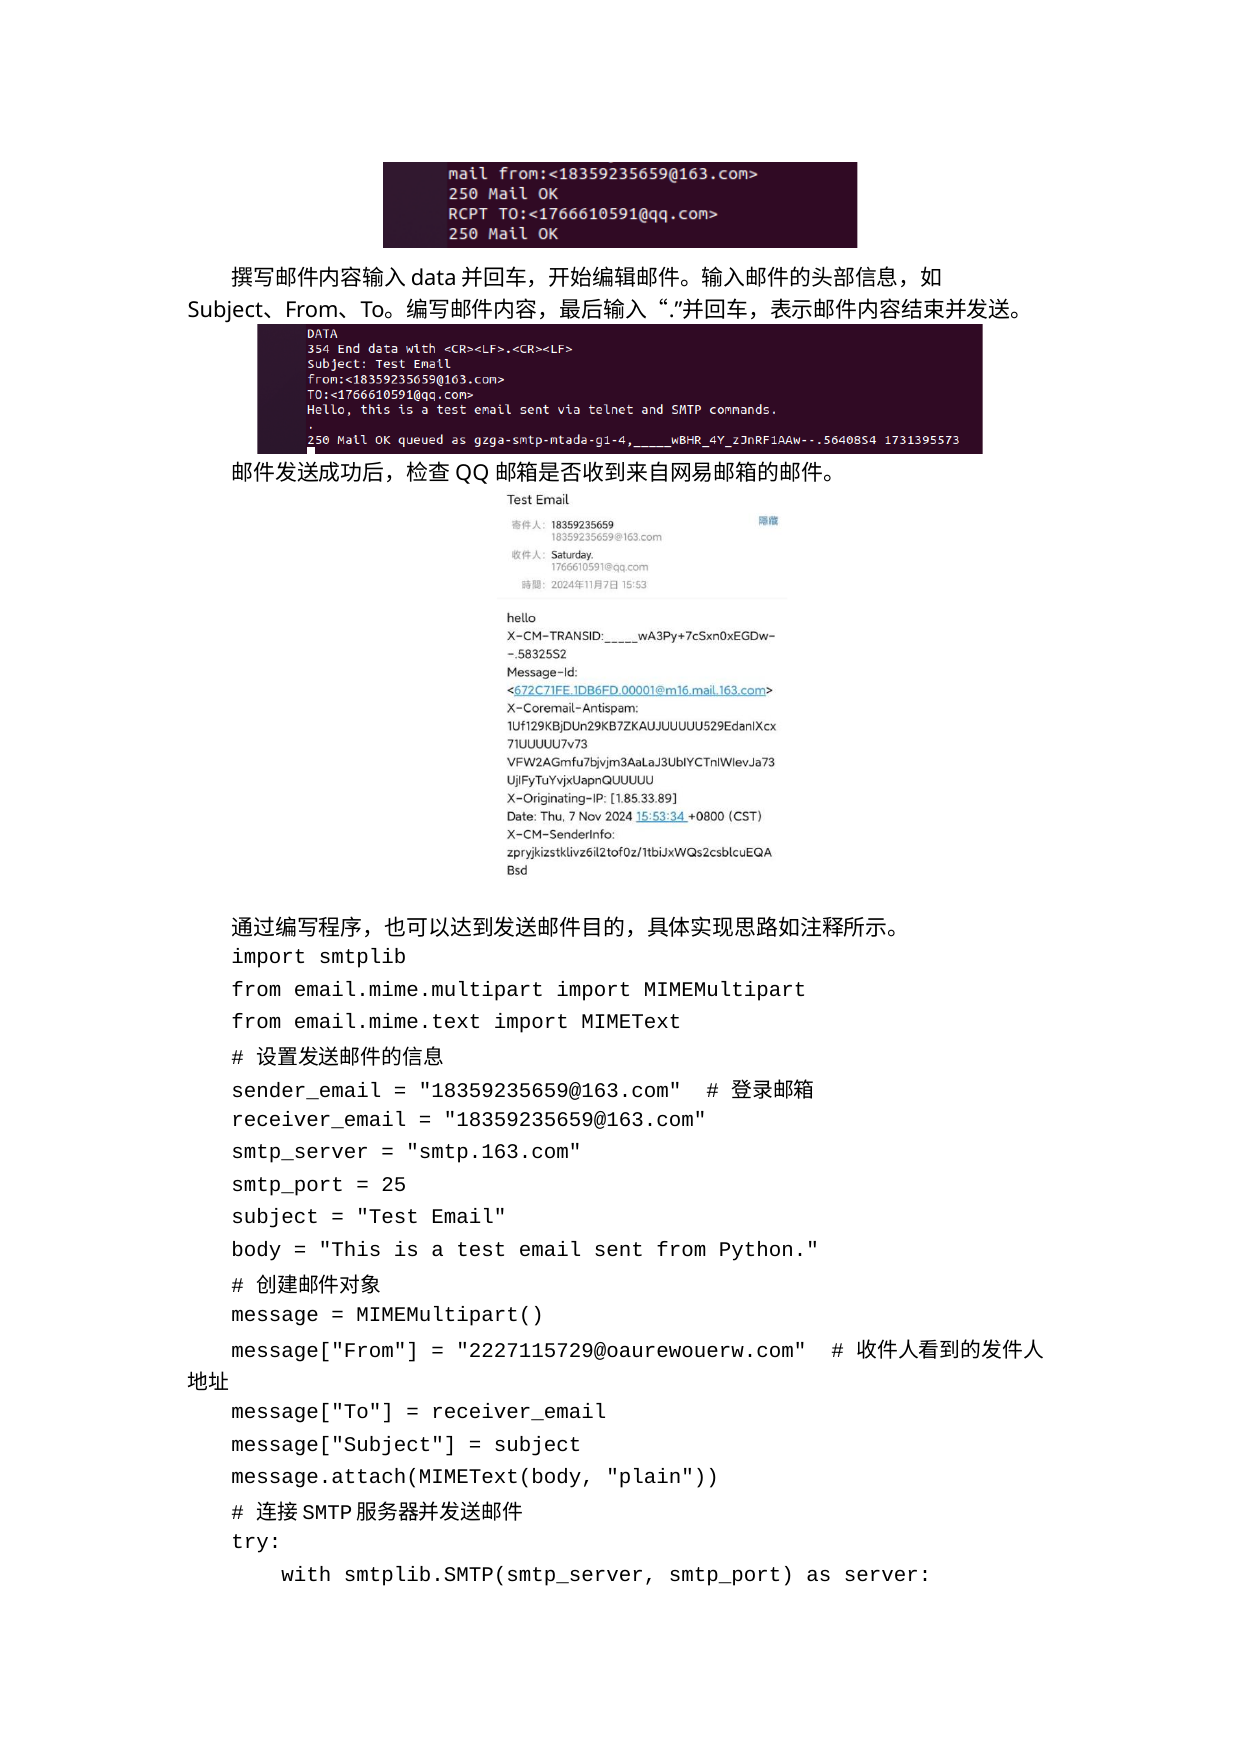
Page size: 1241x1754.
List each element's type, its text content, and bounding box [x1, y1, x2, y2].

text import smtplib [187, 942, 1053, 974]
text from email.mime.multipart import MIMEMultipart [187, 974, 1053, 1007]
text receiver_email = "18359235659@163.com" [187, 1104, 1053, 1137]
text smtp_port = 25 [187, 1169, 1053, 1202]
text message["To"] = receiver_email [187, 1397, 1053, 1429]
text message["From"] = "2227115729@oaurewouerw.com" # 收件人看到的发件人地址 [187, 1332, 1053, 1397]
text smtp_server = "smtp.163.com" [187, 1137, 1053, 1169]
text sender_email = "18359235659@163.com" # 登录邮箱 [187, 1072, 1053, 1104]
text # 创建邮件对象 [187, 1267, 1053, 1299]
text 通过编写程序，也可以达到发送邮件目的，具体实现思路如注释所示。 [187, 909, 1053, 942]
text from email.mime.text import MIMEText [187, 1007, 1053, 1039]
text subject = "Test Email" [187, 1202, 1053, 1234]
text 邮件发送成功后，检查 QQ 邮箱是否收到来自网易邮箱的邮件。 [187, 454, 1053, 487]
picture [496, 487, 788, 880]
text try: [187, 1527, 1053, 1559]
text # 连接SMTP服务器并发送邮件 [187, 1494, 1053, 1527]
text with smtplib.SMTP(smtp_server, smtp_port) as server: [187, 1559, 1053, 1592]
picture [257, 324, 983, 454]
text # 设置发送邮件的信息 [187, 1039, 1053, 1072]
text message = MIMEMultipart() [187, 1299, 1053, 1332]
text body = "This is a test email sent from Python." [187, 1234, 1053, 1267]
text message["Subject"] = subject [187, 1429, 1053, 1462]
text message.attach(MIMEText(body, "plain")) [187, 1462, 1053, 1494]
text 撰写邮件内容输入data并回车，开始编辑邮件。输入邮件的头部信息，如Subject、From、To。编写邮件内容，最后输入“.”并回车，表示邮件内容结束并发送。 [187, 259, 1053, 324]
picture [383, 162, 858, 248]
